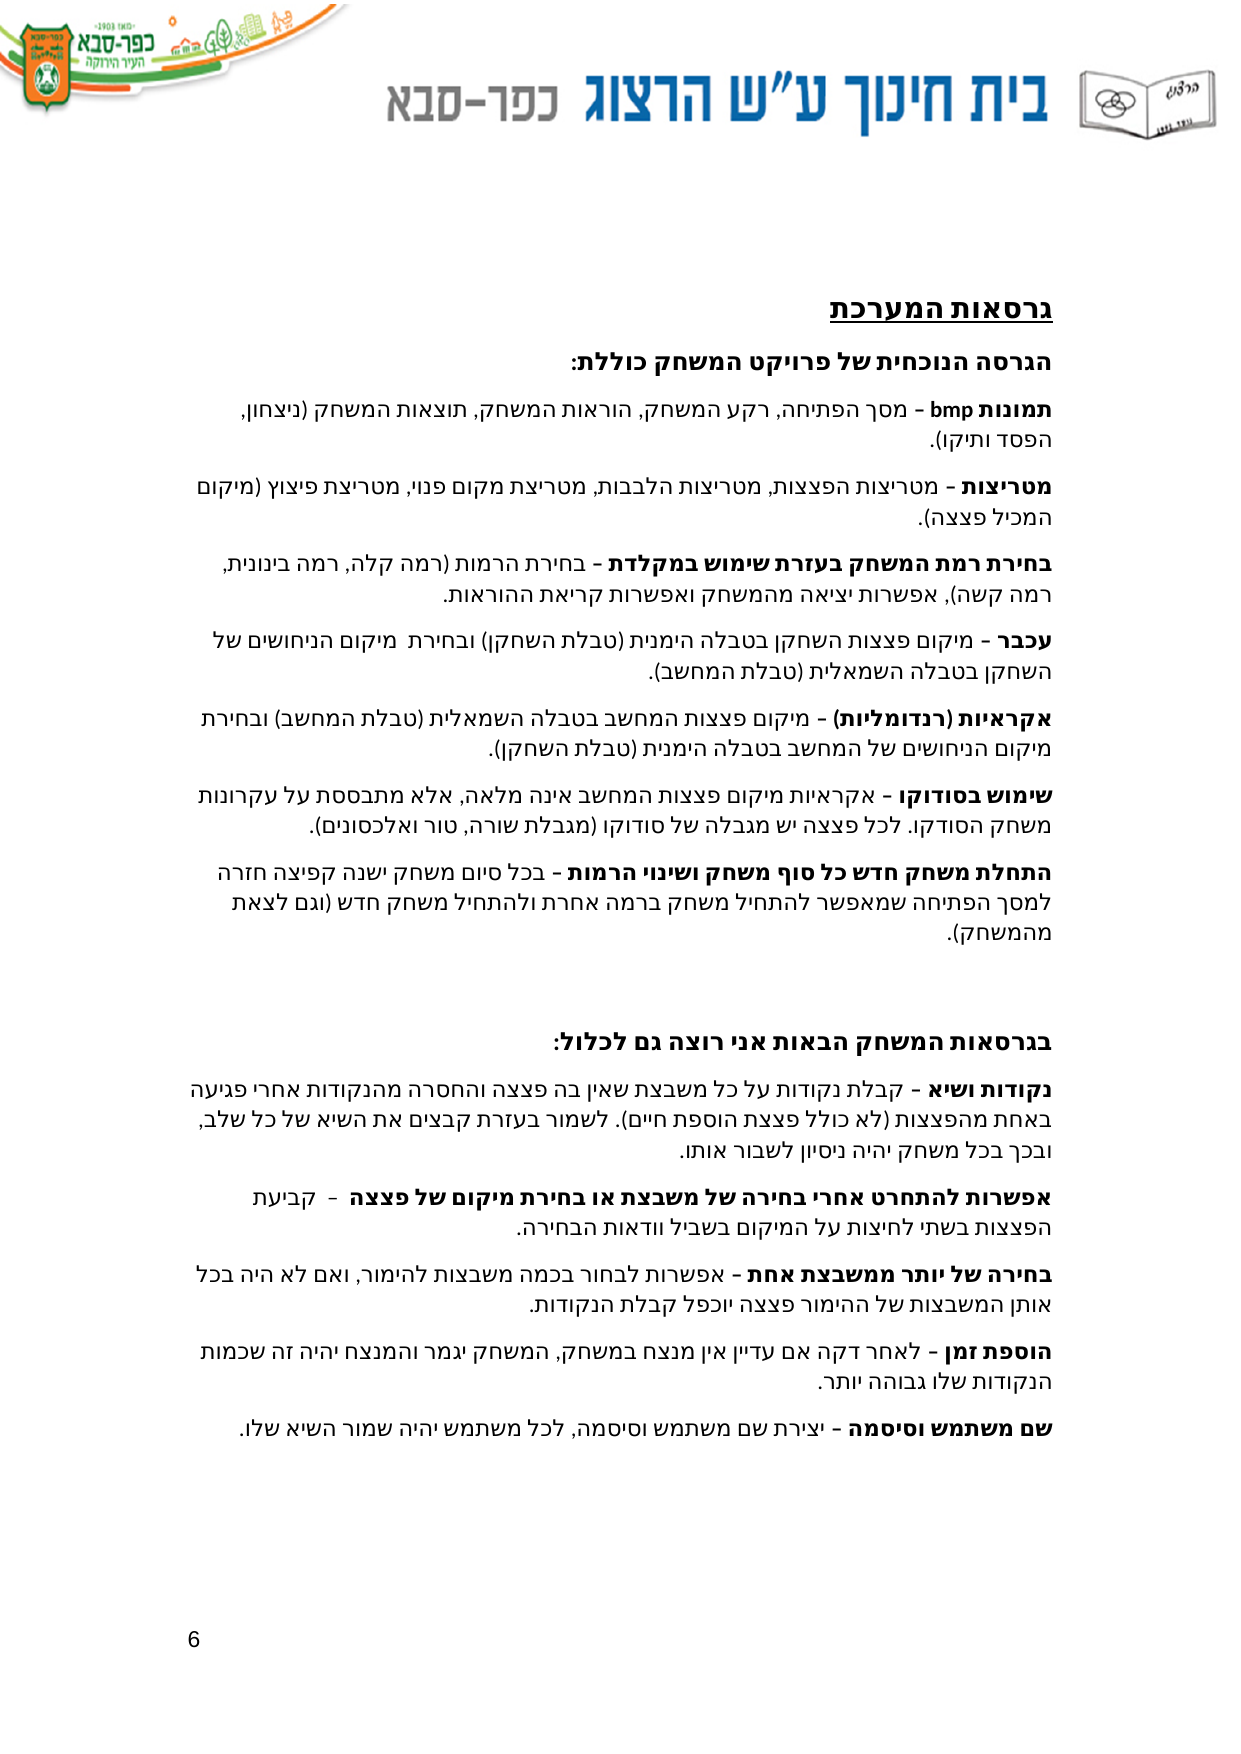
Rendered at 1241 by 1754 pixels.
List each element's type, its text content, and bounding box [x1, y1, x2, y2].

text התחלת משחק חדש כל סוף משחק ושינוי הרמות – בכל סיום משחק ישנה קפיצה חזרה למסך הפתיחה שמאפשר להתחיל משחק ברמה אחרת ולהתחיל משחק חדש (וגם לצאת מהמשחק). [187, 858, 1053, 946]
text אפשרות להתחרט אחרי בחירה של משבצת או בחירת מיקום של פצצה – קביעת הפצצות בשתי לחיצות על המיקום בשביל וודאות הבחירה. [187, 1183, 1053, 1241]
text בגרסאות המשחק הבאות אני רוצה גם לכלול: [187, 1026, 1053, 1056]
text בחירה של יותר ממשבצת אחת – אפשרות לבחור בכמה משבצות להימור, ואם לא היה בכל אותן המשבצות של ההימור פצצה יוכפל קבלת הנקודות. [187, 1260, 1053, 1318]
text גרסאות המערכת [187, 291, 1053, 326]
text נקודות ושיא – קבלת נקודות על כל משבצת שאין בה פצצה והחסרה מהנקודות אחרי פגיעה באחת מהפצצות (לא כולל פצצת הוספת חיים). לשמור בעזרת קבצים את השיא של כל שלב, ובכך בכל משחק יהיה ניסיון לשבור אותו. [187, 1075, 1053, 1164]
picture [0, 4, 1241, 151]
text שם משתמש וסיסמה – יצירת שם משתמש וסיסמה, לכל משתמש יהיה שמור השיא שלו. [187, 1414, 1053, 1442]
text מטריצות – מטריצות הפצצות, מטריצות הלבבות, מטריצת מקום פנוי, מטריצת פיצוץ (מיקום המכיל פצצה). [187, 472, 1053, 531]
text תמונות bmp – מסך הפתיחה, רקע המשחק, הוראות המשחק, תוצאות המשחק (ניצחון, הפסד ותיקו). [187, 395, 1053, 453]
text הגרסה הנוכחית של פרויקט המשחק כוללת: [187, 346, 1053, 376]
text אקראיות (רנדומליות) – מיקום פצצות המחשב בטבלה השמאלית (טבלת המחשב) ובחירת מיקום הניחושים של המחשב בטבלה הימנית (טבלת השחקן). [187, 704, 1053, 762]
text שימוש בסודוקו – אקראיות מיקום פצצות המחשב אינה מלאה, אלא מתבססת על עקרונות משחק הסודקו. לכל פצצה יש מגבלה של סודוקו (מגבלת שורה, טור ואלכסונים). [187, 781, 1053, 839]
text עכבר – מיקום פצצות השחקן בטבלה הימנית (טבלת השחקן) ובחירת מיקום הניחושים של השחקן בטבלה השמאלית (טבלת המחשב). [187, 627, 1053, 685]
text הוספת זמן – לאחר דקה אם עדיין אין מנצח במשחק, המשחק יגמר והמנצח יהיה זה שכמות הנקודות שלו גבוהה יותר. [187, 1337, 1053, 1395]
text בחירת רמת המשחק בעזרת שימוש במקלדת – בחירת הרמות (רמה קלה, רמה בינונית, רמה קשה), אפשרות יציאה מהמשחק ואפשרות קריאת ההוראות. [187, 549, 1053, 608]
